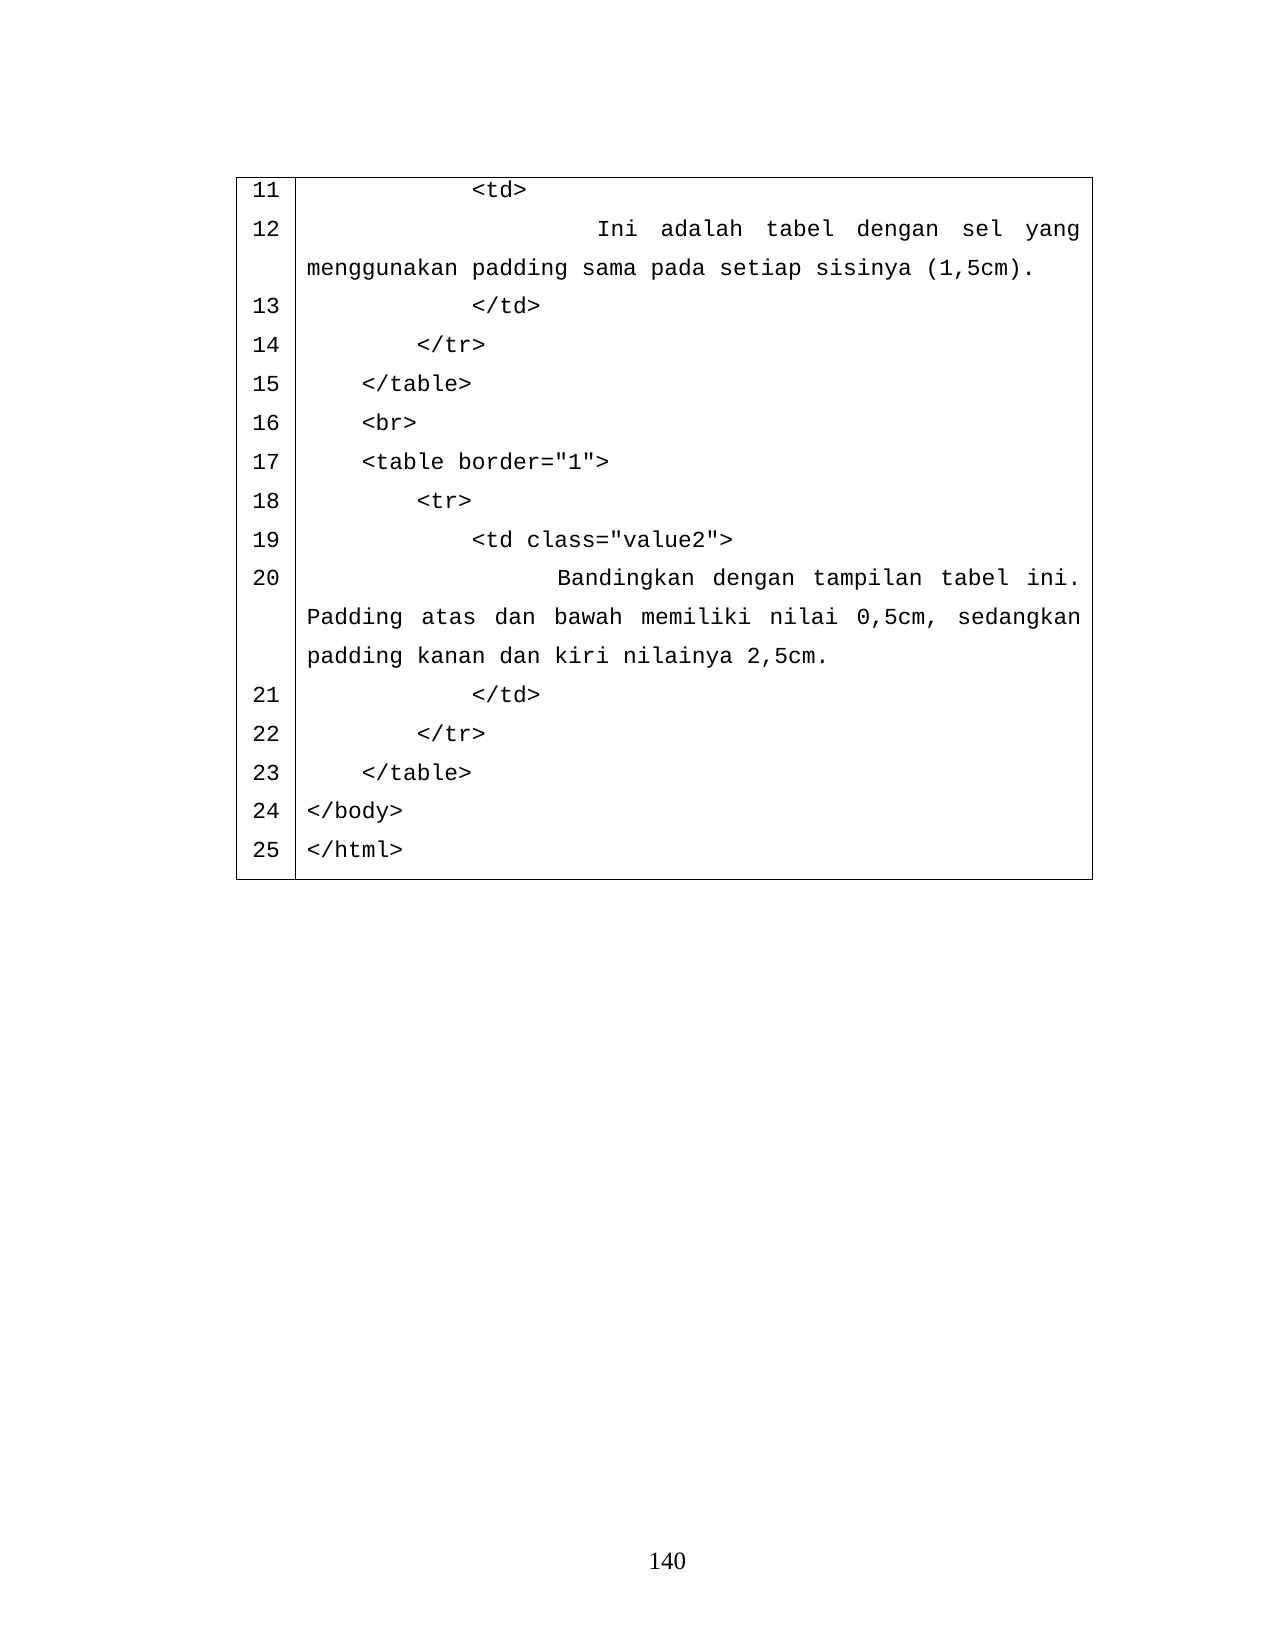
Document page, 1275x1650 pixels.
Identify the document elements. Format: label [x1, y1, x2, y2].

table_header [237, 178, 295, 879]
table_header [296, 178, 1092, 879]
